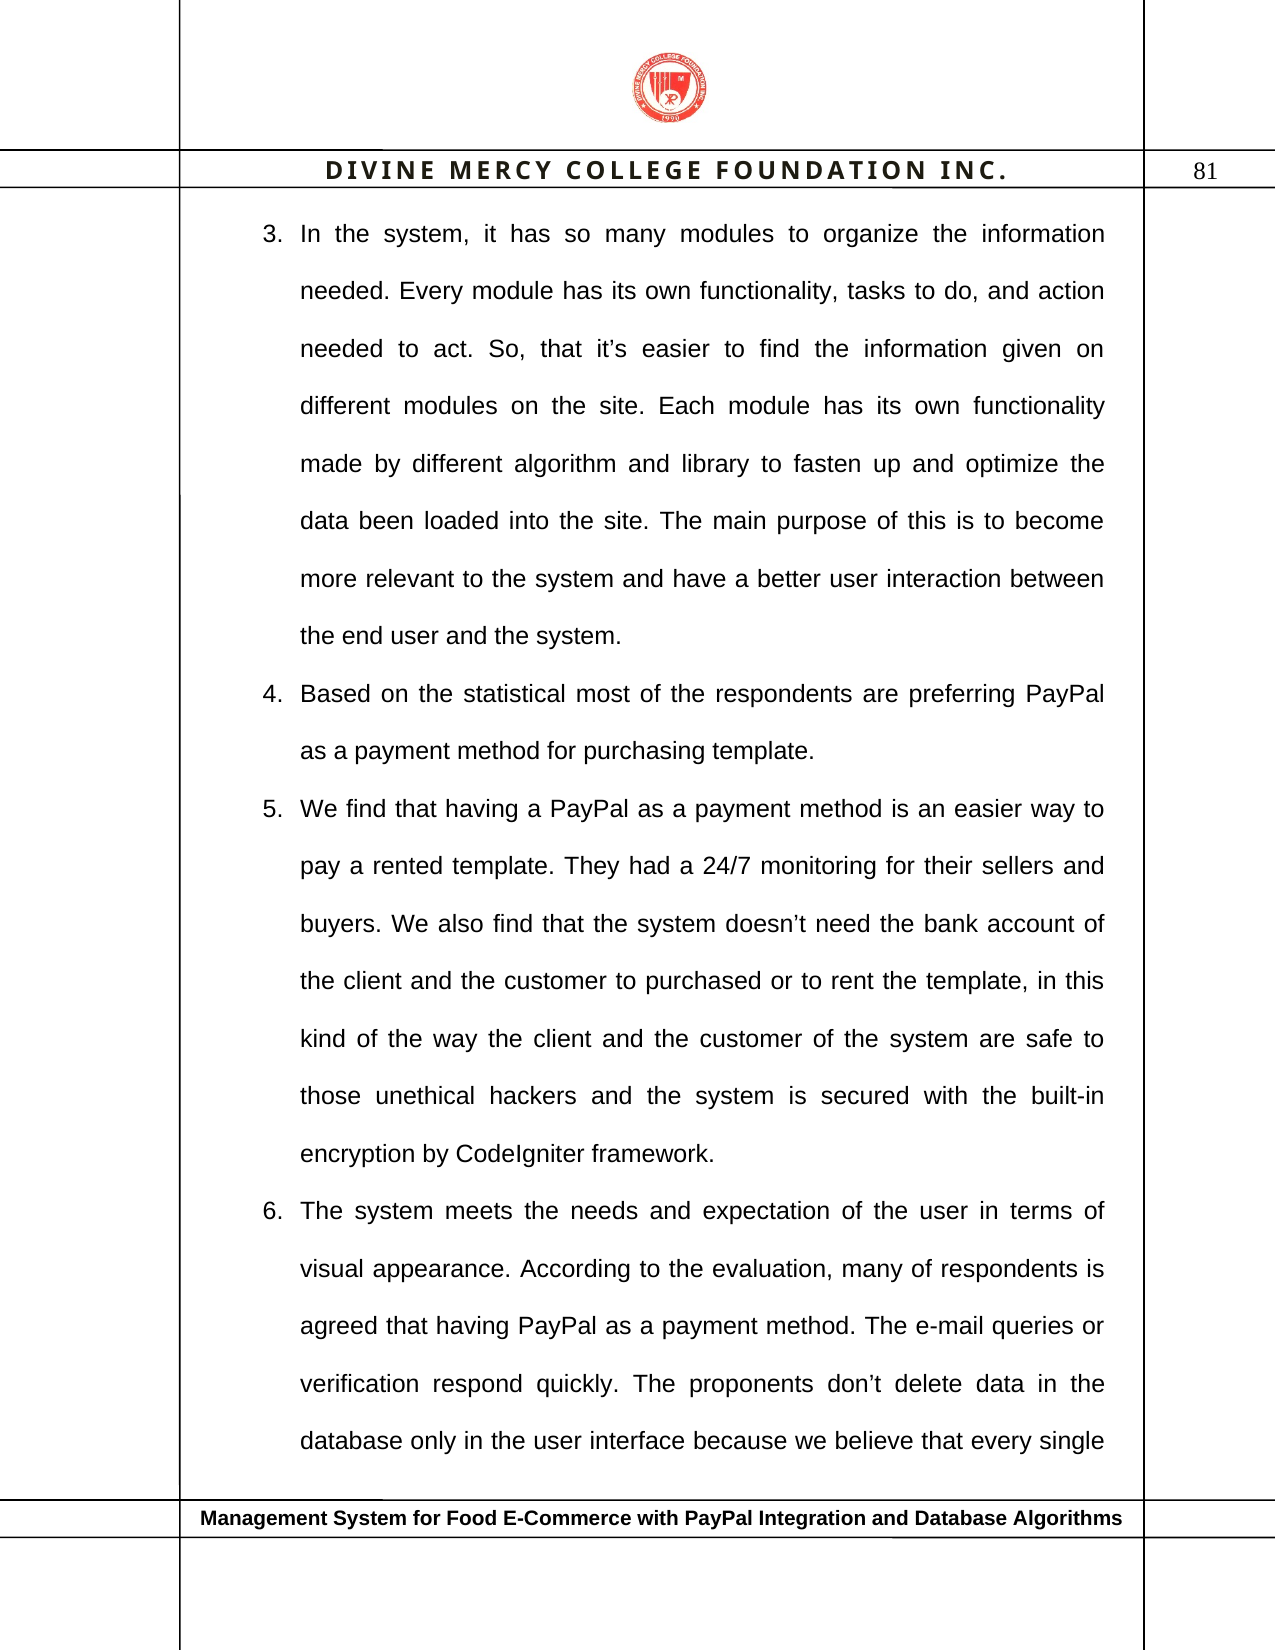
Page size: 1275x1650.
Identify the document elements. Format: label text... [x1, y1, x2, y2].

picture [632, 52, 709, 123]
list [262, 1196, 1106, 1455]
list Based on the statistical most of the respondents are preferring PayPal as a payment method for purchasing template. [262, 679, 1106, 765]
list In the system, it has so many modules to organize the information needed. Every module has its own functionality, tasks to do, and action needed to act. So, that it’s easier to find the information given on different modules on the site. Each module has its own functionality made by different algorithm and library to fasten up and optimize the data been loaded into the site. The main purpose of this is to become more relevant to the system and have a better user interaction between the end user and the system. [262, 219, 1106, 650]
list We find that having a PayPal as a payment method is an easier way to pay a rented template. They had a 24/7 monitoring for their sellers and buyers. We also find that the system doesn’t need the bank account of the client and the customer to purchased or to rent the template, in this kind of the way the client and the customer of the system are safe to those unethical hackers and the system is secured with the built-in encryption by CodeIgniter framework. [262, 794, 1106, 1167]
